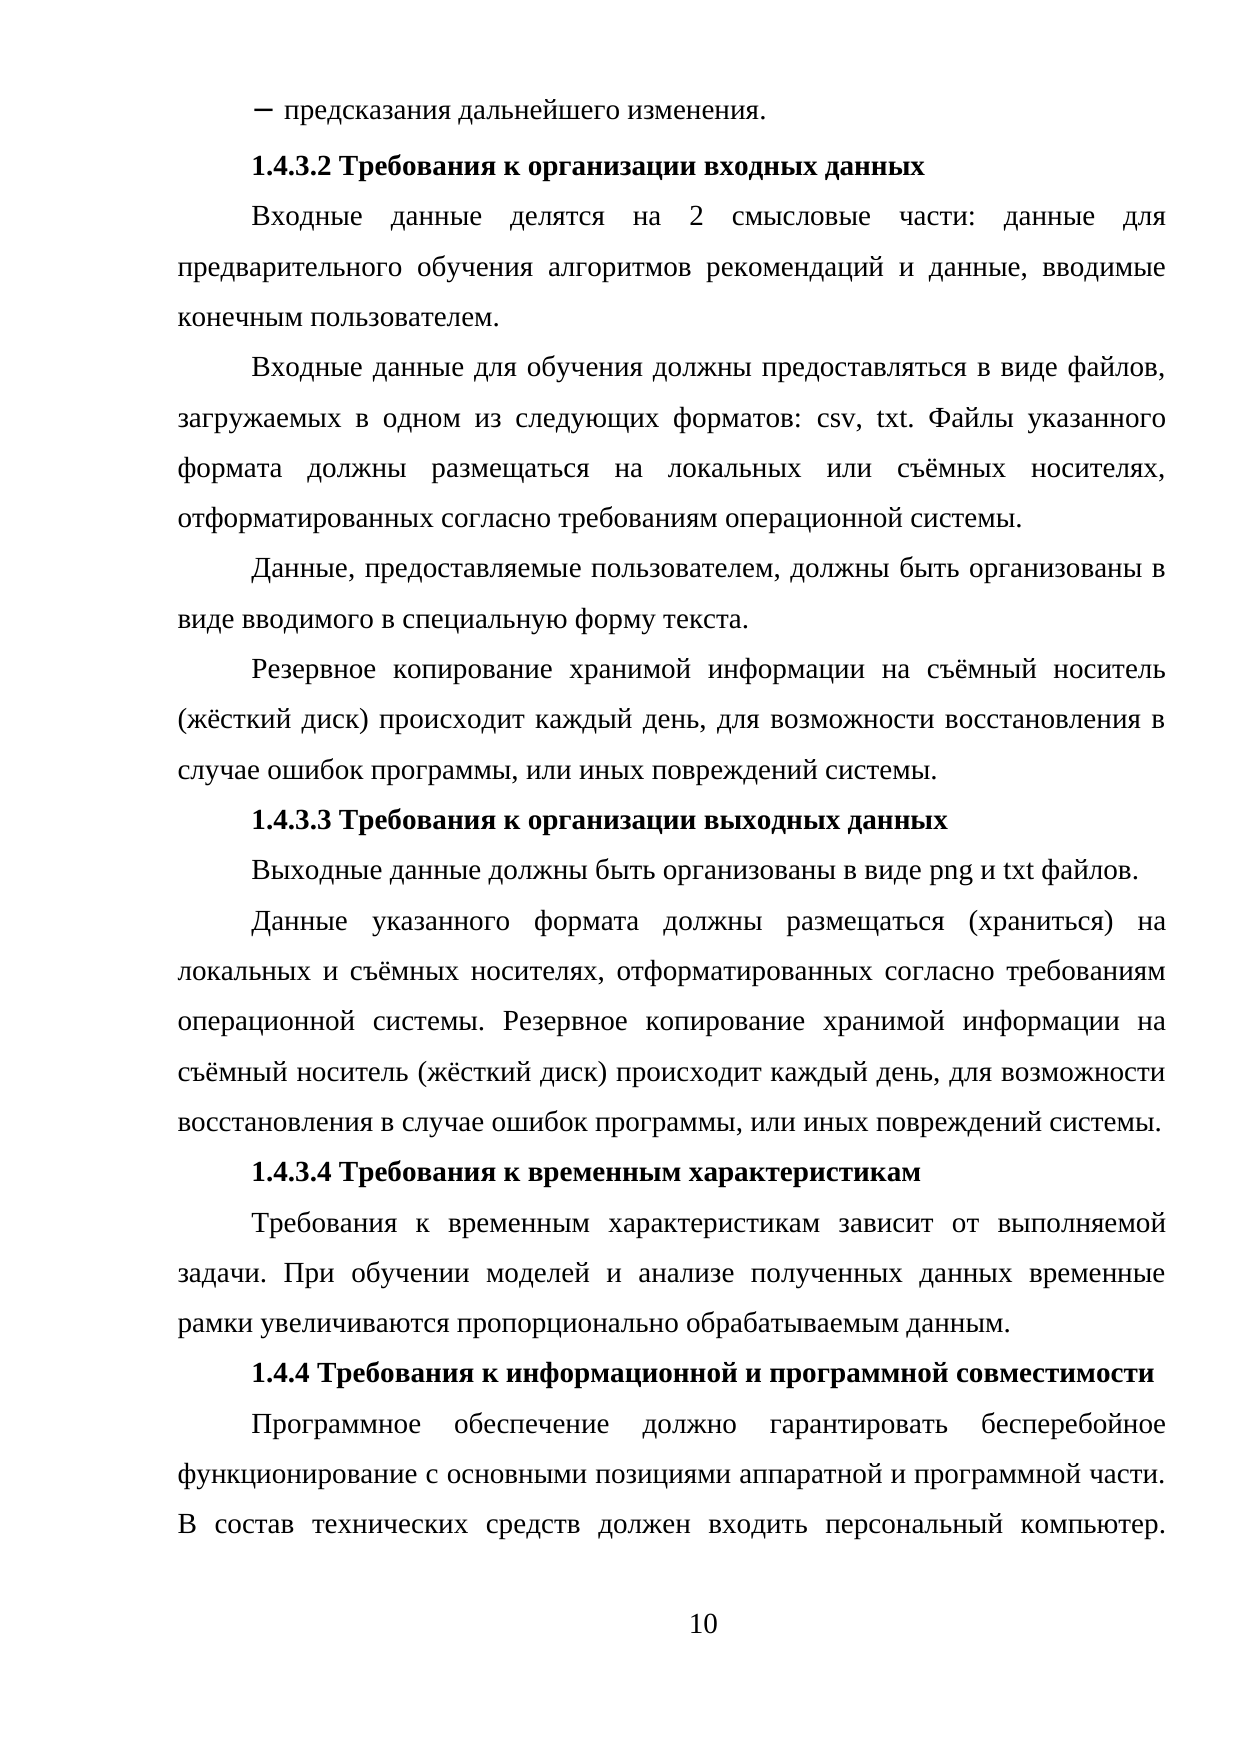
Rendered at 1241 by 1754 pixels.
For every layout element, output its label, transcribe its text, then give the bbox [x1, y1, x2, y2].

subtitle 1.4.3.3 Требования к организации выходных данных [177, 802, 1167, 836]
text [177, 1406, 1167, 1540]
text Входные данные для обучения должны предоставляться в виде файлов, загружаемых в одном из следующих форматов: csv, txt. Файлы указанного формата должны размещаться на локальных или съёмных носителях, отформатированных согласно требованиям операционной системы. [177, 349, 1167, 534]
subtitle 1.4.3.4 Требования к временным характеристикам [177, 1154, 1167, 1188]
text Входные данные делятся на 2 смысловые части: данные для предварительного обучения алгоритмов рекомендаций и данные, вводимые конечным пользователем. [177, 198, 1167, 333]
text Данные указанного формата должны размещаться (храниться) на локальных и съёмных носителях, отформатированных согласно требованиям операционной системы. Резервное копирование хранимой информации на съёмный носитель (жёсткий диск) происходит каждый день, для возможности восстановления в случае ошибок программы, или иных повреждений системы. [177, 903, 1167, 1138]
text Данные, предоставляемые пользователем, должны быть организованы в виде вводимого в специальную форму текста. [177, 551, 1167, 634]
subtitle 1.4.3.2 Требования к организации входных данных [177, 148, 1167, 182]
text Выходные данные должны быть организованы в виде png и txt файлов. [177, 852, 1167, 886]
subtitle 1.4.4 Требования к информационной и программной совместимости [177, 1356, 1167, 1389]
text Требования к временным характеристикам зависит от выполняемой задачи. При обучении моделей и анализе полученных данных временные рамки увеличиваются пропорционально обрабатываемым данным. [177, 1205, 1167, 1339]
text Резервное копирование хранимой информации на съёмный носитель (жёсткий диск) происходит каждый день, для возможности восстановления в случае ошибок программы, или иных повреждений системы. [177, 651, 1167, 785]
text − предсказания дальнейшего изменения. [177, 89, 1167, 128]
